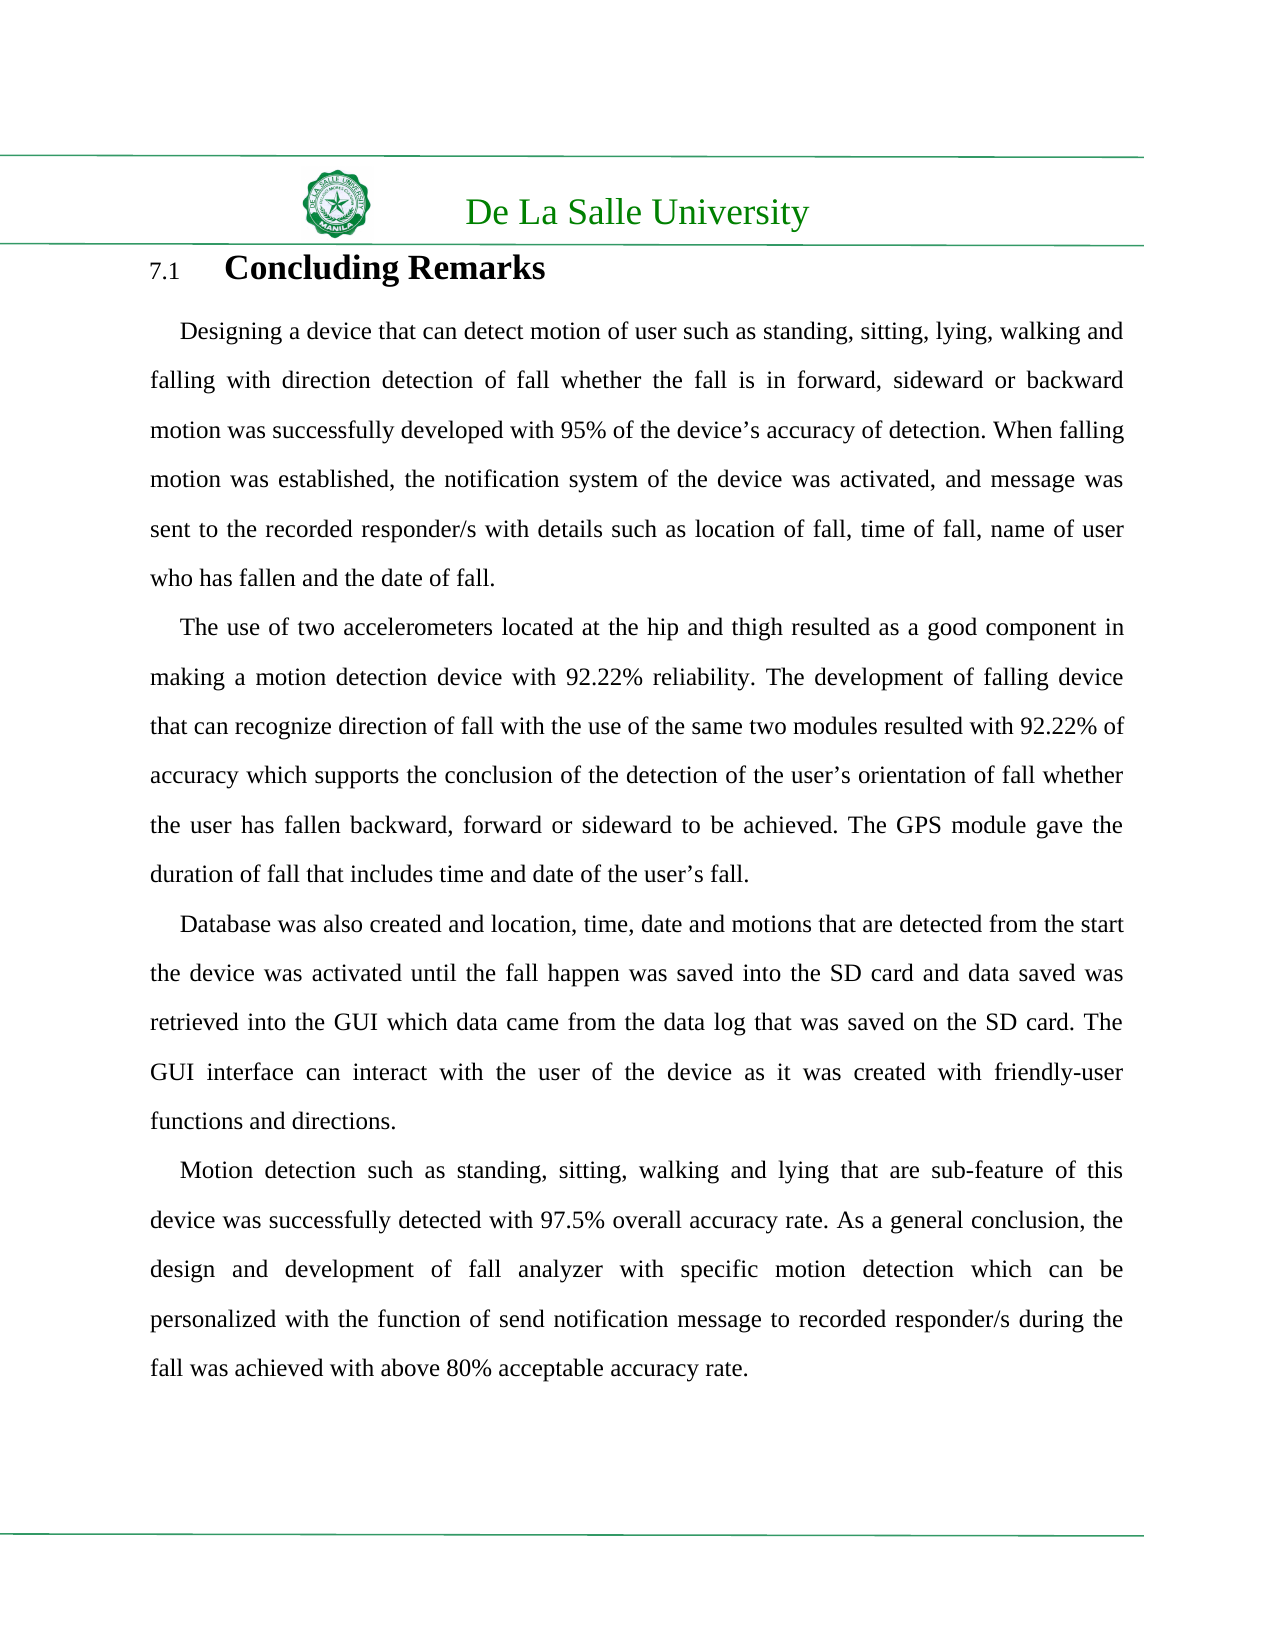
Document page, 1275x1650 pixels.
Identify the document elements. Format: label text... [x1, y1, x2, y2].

text Motion detection such as standing, sitting, walking and lying that are sub-feature of this device was successfully detected with 97.5% overall accuracy rate. As a general conclusion, the design and development of fall analyzer with specific motion detection which can be personalized with the function of send notification message to recorded responder/s during the fall was achieved with above 80% acceptable accuracy rate. [150, 1156, 1125, 1382]
picture [301, 166, 374, 236]
list Concluding Remarks [149, 236, 1125, 287]
text Database was also created and location, time, date and motions that are detected from the start the device was activated until the fall happen was saved into the SD card and data saved was retrieved into the GUI which data came from the data log that was saved on the SD card. The GUI interface can interact with the user of the device as it was created with friendly-user functions and directions. [150, 909, 1125, 1135]
text Designing a device that can detect motion of user such as standing, sitting, lying, walking and falling with direction detection of fall whether the fall is in forward, sideward or backward motion was successfully developed with 95% of the device’s accuracy of detection. When falling motion was established, the notification system of the device was activated, and message was sent to the recorded responder/s with details such as location of fall, time of fall, name of user who has fallen and the date of fall. [150, 316, 1125, 592]
text The use of two accelerometers located at the hip and thigh resulted as a good component in making a motion detection device with 92.22% reliability. The development of falling device that can recognize direction of fall with the use of the same two modules resulted with 92.22% of accuracy which supports the conclusion of the detection of the user’s orientation of fall whether the user has fallen backward, forward or sideward to be achieved. The GPS module gave the duration of fall that includes time and date of the user’s fall. [150, 612, 1125, 888]
